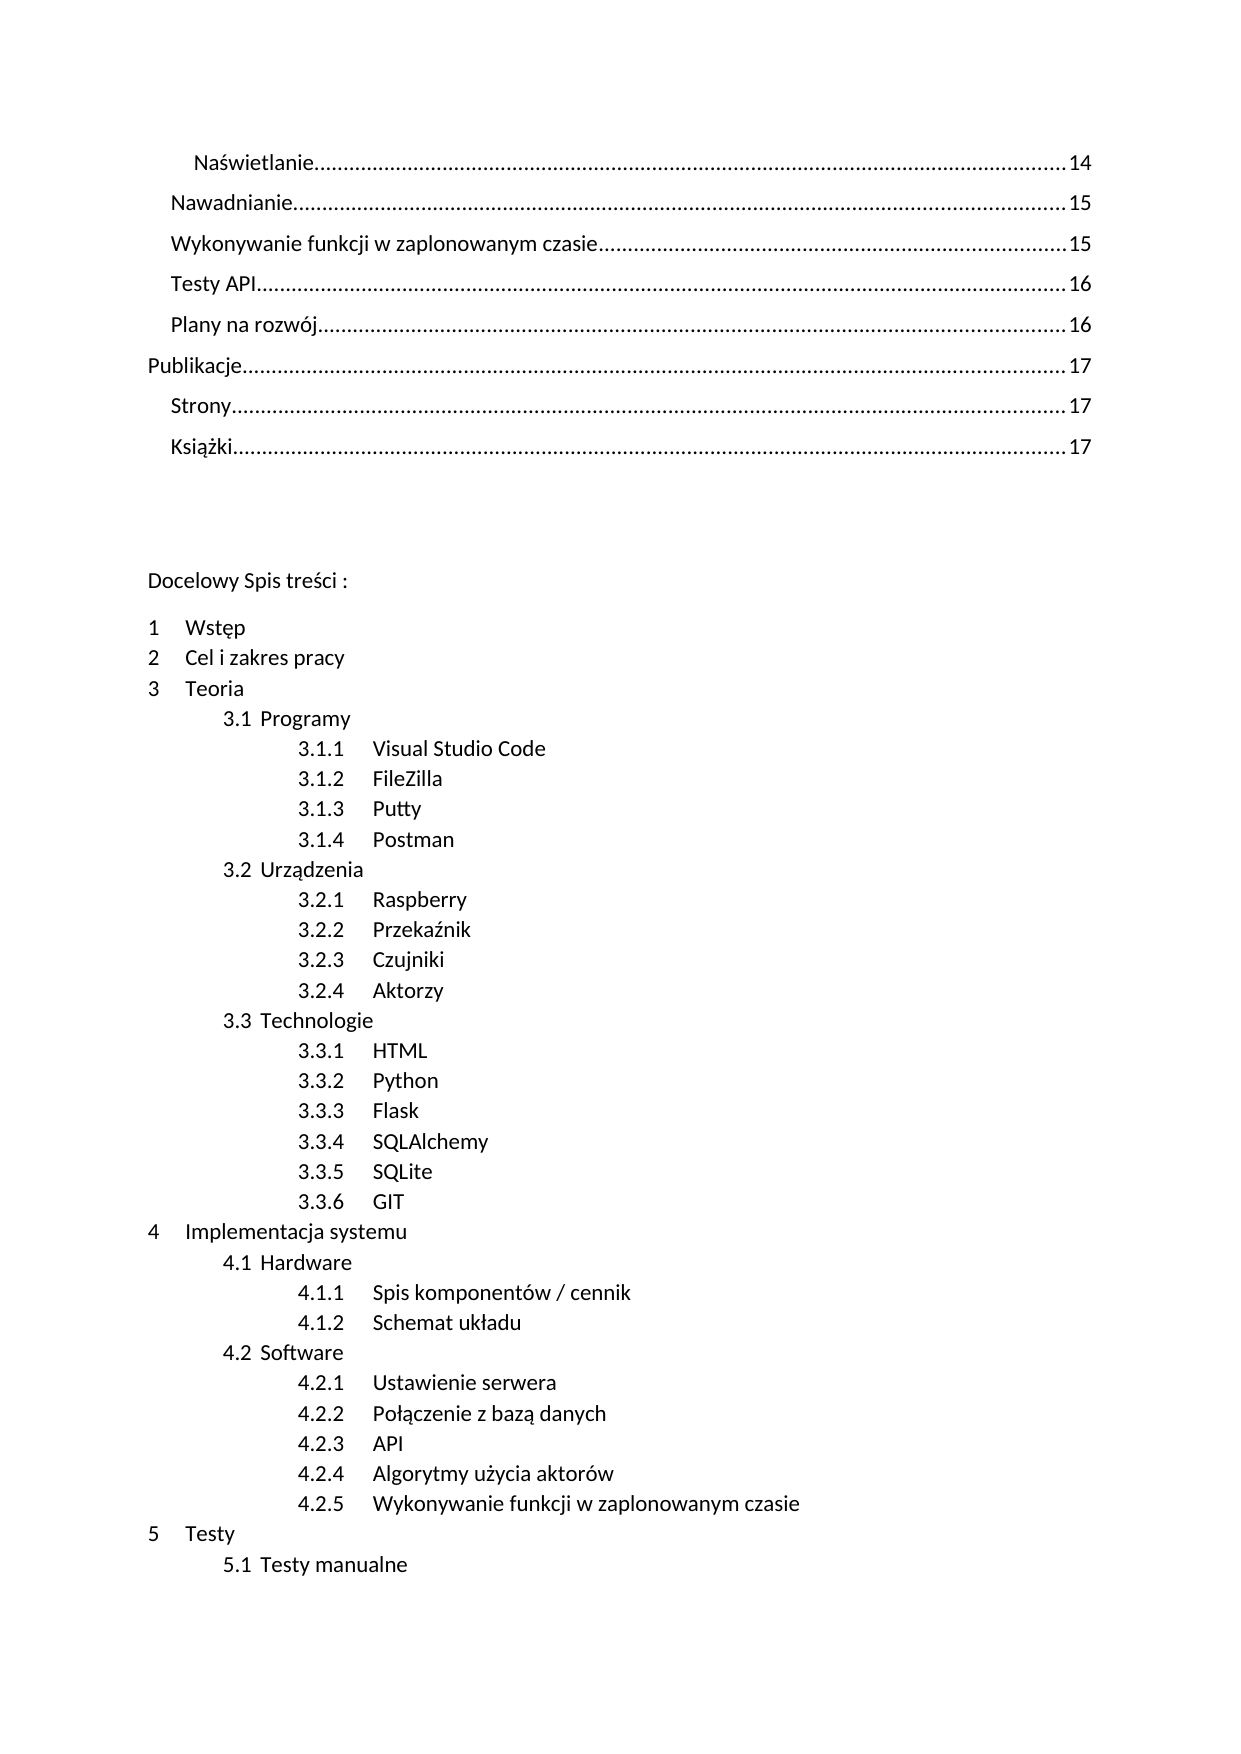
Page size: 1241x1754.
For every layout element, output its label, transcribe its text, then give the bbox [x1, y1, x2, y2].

list Visual Studio Code [298, 734, 1093, 762]
list Wstęp [148, 613, 1093, 641]
list SQLAlchemy [298, 1127, 1093, 1155]
list Testy manualne [223, 1550, 1093, 1578]
list SQLite [298, 1157, 1093, 1185]
list Aktorzy [298, 976, 1093, 1004]
list Urządzenia [223, 855, 1093, 883]
list Wykonywanie funkcji w zaplonowanym czasie [298, 1489, 1093, 1517]
list Połączenie z bazą danych [298, 1399, 1093, 1427]
list HTML [298, 1036, 1093, 1064]
list Flask [298, 1097, 1093, 1124]
list GIT [298, 1187, 1093, 1215]
list Algorytmy użycia aktorów [298, 1459, 1093, 1487]
list Spis komponentów / cennik [298, 1278, 1093, 1306]
list FileZilla [298, 764, 1093, 792]
list Implementacja systemu [148, 1217, 1093, 1245]
list Putty [298, 794, 1093, 822]
list Przekaźnik [298, 915, 1093, 943]
list Schemat układu [298, 1308, 1093, 1336]
list Cel i zakres pracy [148, 643, 1093, 671]
list Technologie [223, 1006, 1093, 1034]
list Ustawienie serwera [298, 1368, 1093, 1396]
list Postman [298, 825, 1093, 853]
list Programy [223, 704, 1093, 732]
list Czujniki [298, 946, 1093, 973]
list Python [298, 1066, 1093, 1094]
text Docelowy Spis treści : [148, 566, 1093, 594]
list Hardware [223, 1248, 1093, 1276]
list Testy [148, 1519, 1093, 1547]
list Raspberry [298, 885, 1093, 913]
list Software [223, 1338, 1093, 1366]
list Teoria [148, 674, 1093, 702]
list API [298, 1429, 1093, 1457]
